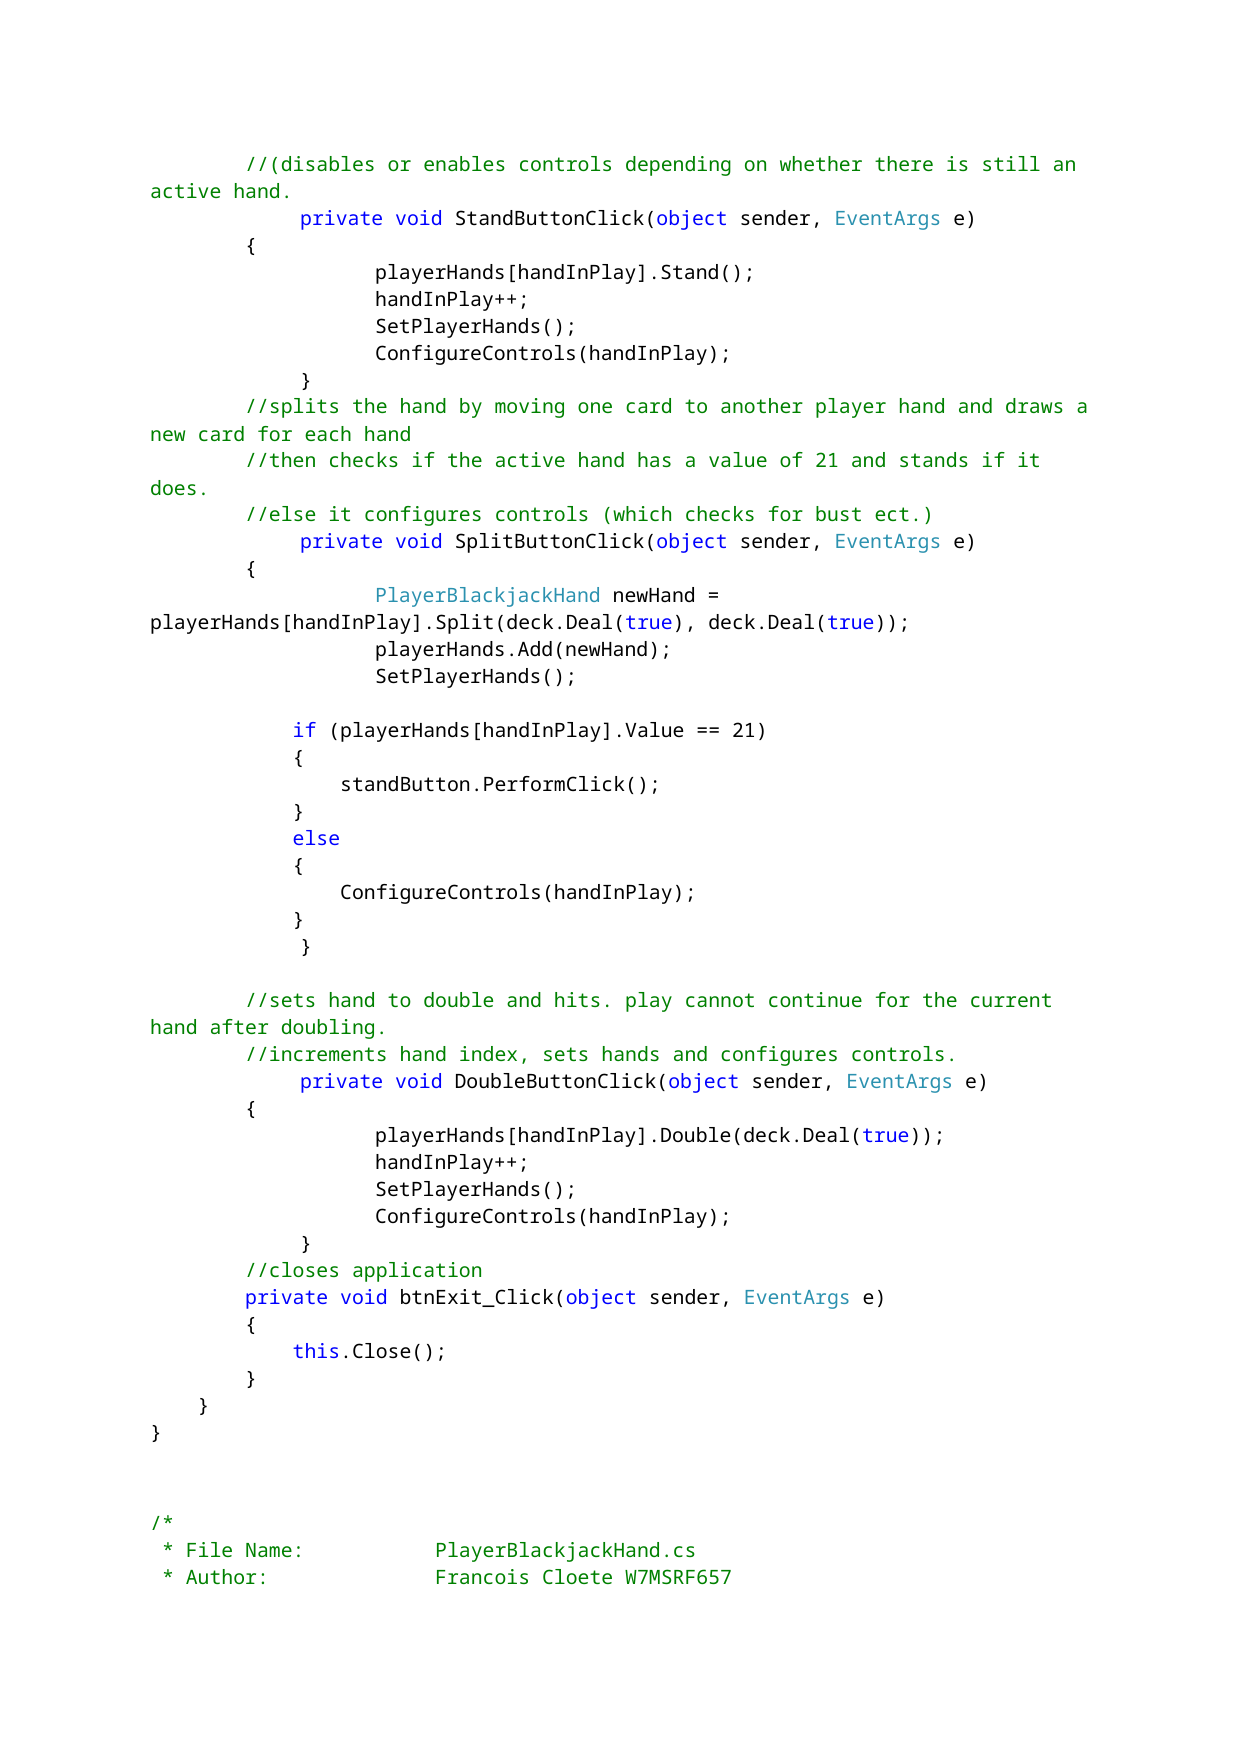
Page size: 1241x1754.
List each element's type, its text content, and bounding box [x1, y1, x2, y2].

text handInPlay++; [150, 1148, 1090, 1175]
text playerHands.Add(newHand); [150, 636, 1090, 663]
text private void DoubleButtonClick(object sender, EventArgs e) [150, 1067, 1090, 1094]
text private void btnExit_Click(object sender, EventArgs e) [150, 1283, 1090, 1310]
text playerHands[handInPlay].Stand(); [150, 258, 1090, 285]
text } [150, 905, 1090, 932]
text } [150, 366, 1090, 393]
text { [150, 231, 1090, 258]
text PlayerBlackjackHand newHand = playerHands[handInPlay].Split(deck.Deal(true), deck.Deal(true)); [150, 582, 1090, 636]
text { [150, 743, 1090, 771]
text /* [150, 1509, 1090, 1536]
text { [150, 1094, 1090, 1121]
text standButton.PerformClick(); [150, 771, 1090, 797]
text //splits the hand by moving one card to another player hand and draws a new card for each hand [150, 393, 1090, 447]
text * File Name: PlayerBlackjackHand.cs [150, 1536, 1090, 1563]
text SetPlayerHands(); [150, 1175, 1090, 1202]
text handInPlay++; [150, 285, 1090, 312]
text { [150, 851, 1090, 878]
text private void StandButtonClick(object sender, EventArgs e) [150, 204, 1090, 231]
text ConfigureControls(handInPlay); [150, 1202, 1090, 1229]
text { [150, 1310, 1090, 1337]
text SetPlayerHands(); [150, 312, 1090, 339]
text //sets hand to double and hits. play cannot continue for the current hand after doubling. [150, 986, 1090, 1040]
text } [150, 1229, 1090, 1256]
text SetPlayerHands(); [150, 663, 1090, 689]
text //increments hand index, sets hands and configures controls. [150, 1040, 1090, 1067]
text } [150, 1418, 1090, 1445]
text playerHands[handInPlay].Double(deck.Deal(true)); [150, 1121, 1090, 1148]
text } [150, 1391, 1090, 1418]
text } [150, 932, 1090, 959]
text } [150, 1364, 1090, 1391]
text ConfigureControls(handInPlay); [150, 339, 1090, 366]
text if (playerHands[handInPlay].Value == 21) [150, 717, 1090, 743]
text ConfigureControls(handInPlay); [150, 878, 1090, 905]
text //then checks if the active hand has a value of 21 and stands if it does. [150, 447, 1090, 501]
text //else it configures controls (which checks for bust ect.) [150, 501, 1090, 528]
text //closes application [150, 1256, 1090, 1283]
text else [150, 824, 1090, 851]
text } [150, 797, 1090, 824]
text //(disables or enables controls depending on whether there is still an active hand. [150, 150, 1090, 204]
text * Author: Francois Cloete W7MSRF657 [150, 1563, 1090, 1590]
text { [150, 555, 1090, 582]
text this.Close(); [150, 1337, 1090, 1364]
text private void SplitButtonClick(object sender, EventArgs e) [150, 528, 1090, 555]
